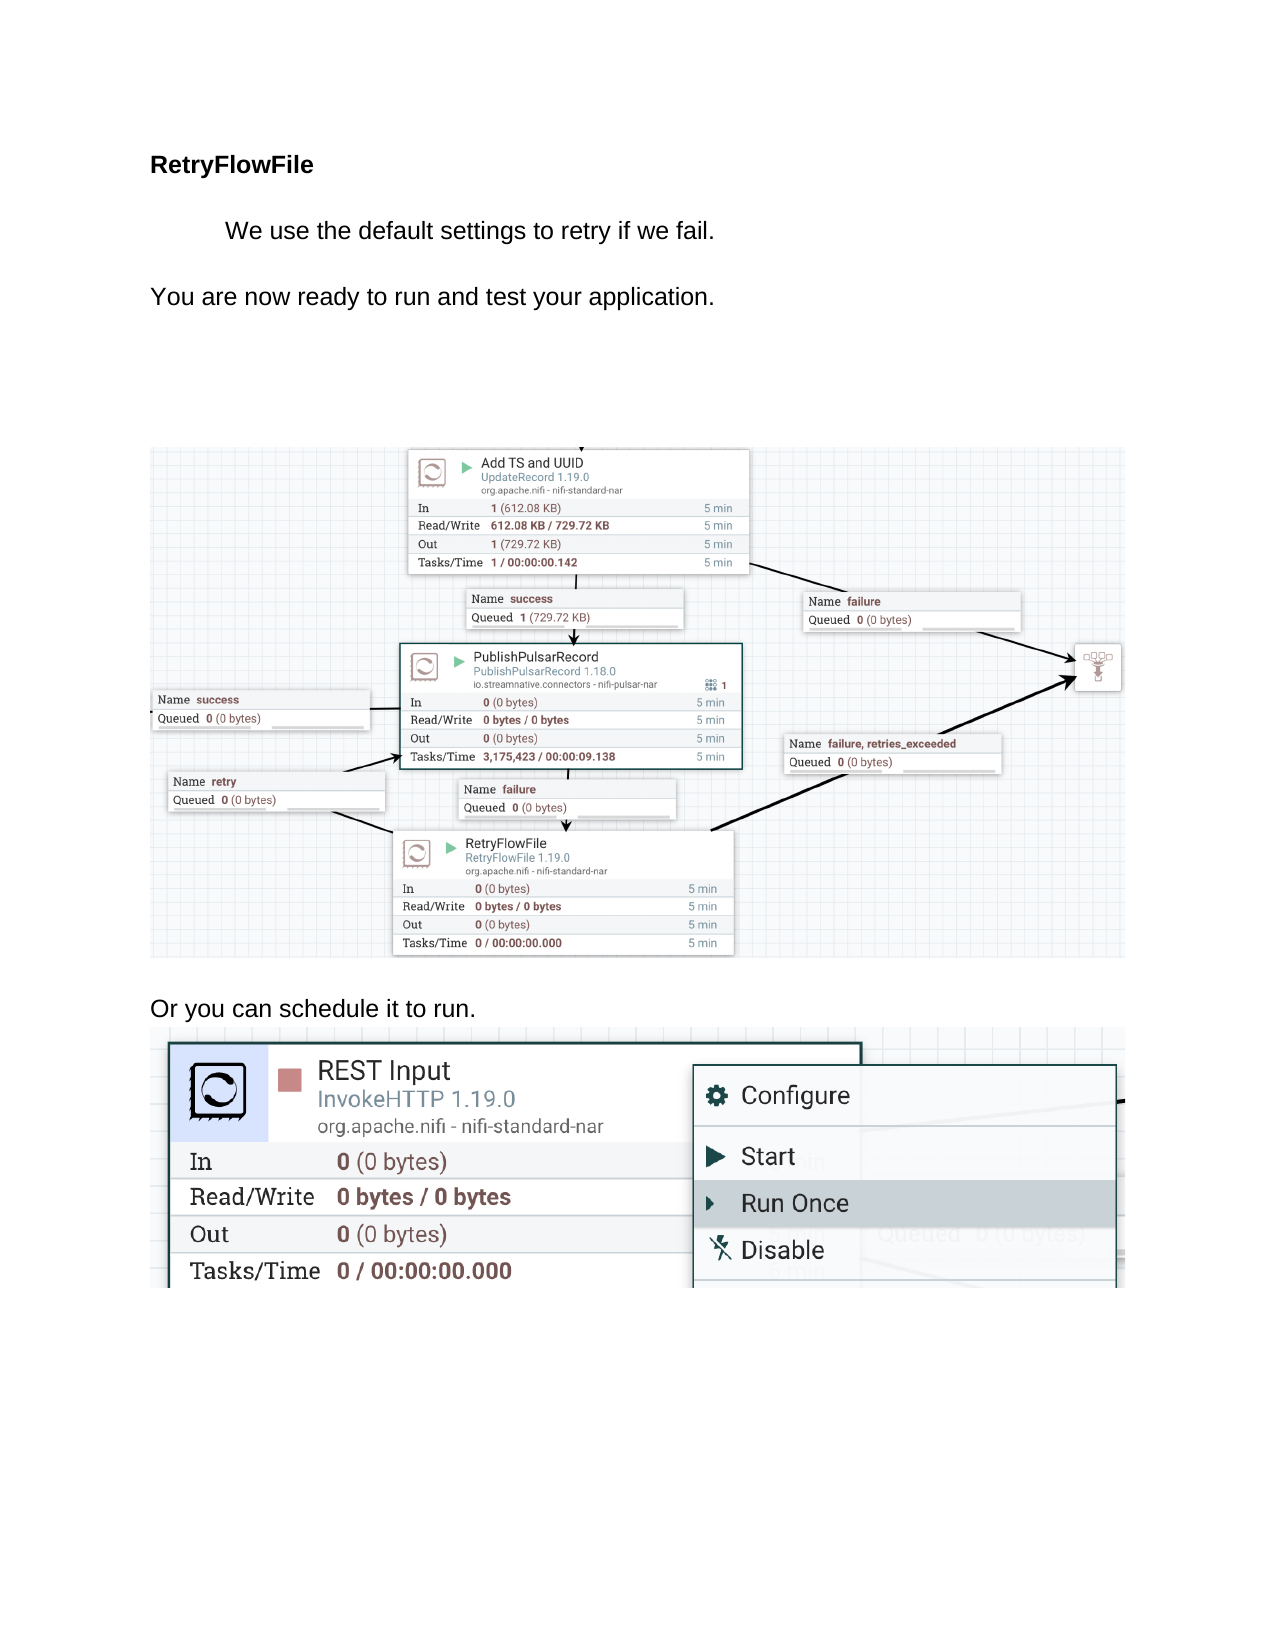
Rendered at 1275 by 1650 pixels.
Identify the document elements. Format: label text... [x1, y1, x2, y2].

text Or you can schedule it to run. [150, 994, 1125, 1023]
text You are now ready to run and test your application. [150, 282, 1125, 311]
text We use the default settings to retry if we fail. [150, 216, 1125, 245]
picture [150, 447, 1125, 958]
picture [150, 1027, 1125, 1288]
text RetryFlowFile [150, 150, 1125, 179]
